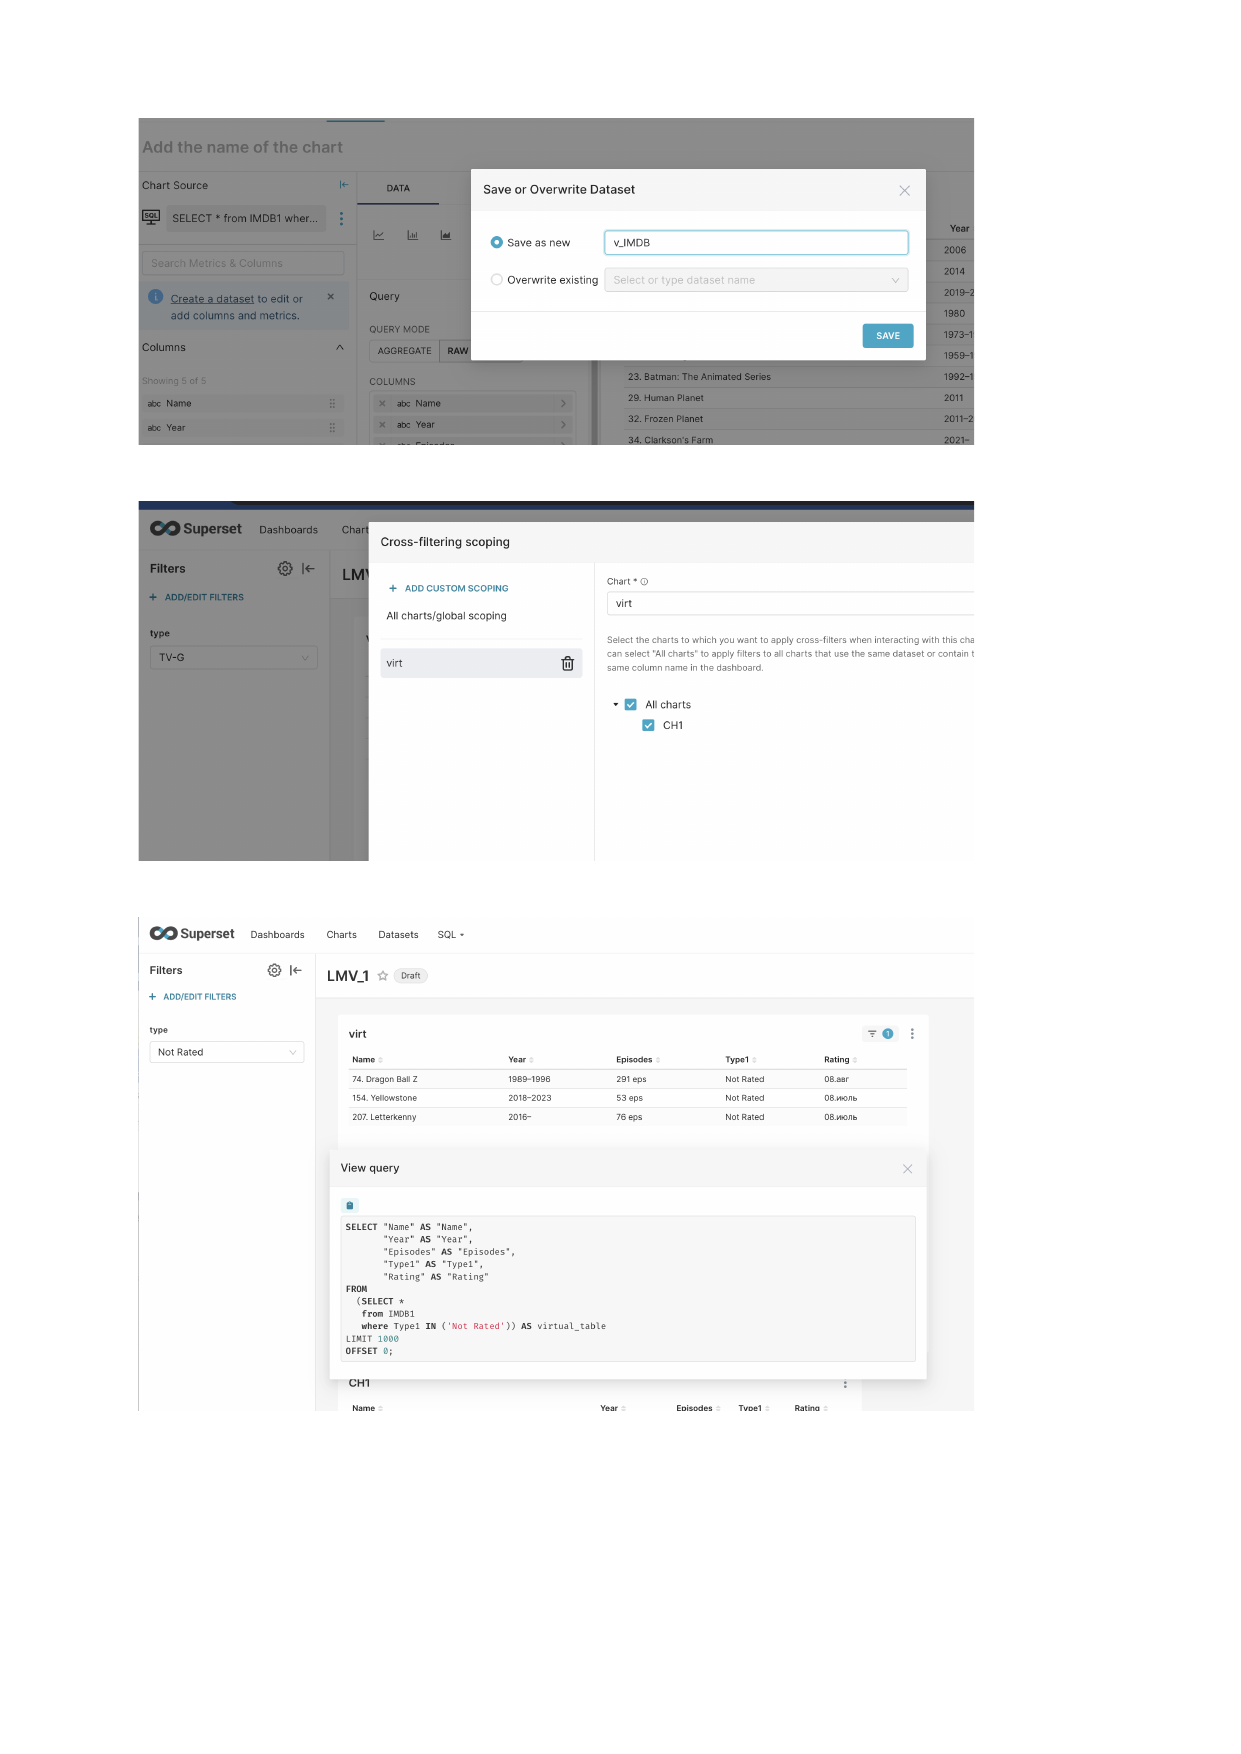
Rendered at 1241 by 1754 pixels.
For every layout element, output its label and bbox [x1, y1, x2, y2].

picture [138, 917, 975, 1411]
picture [138, 118, 975, 445]
picture [138, 501, 975, 861]
